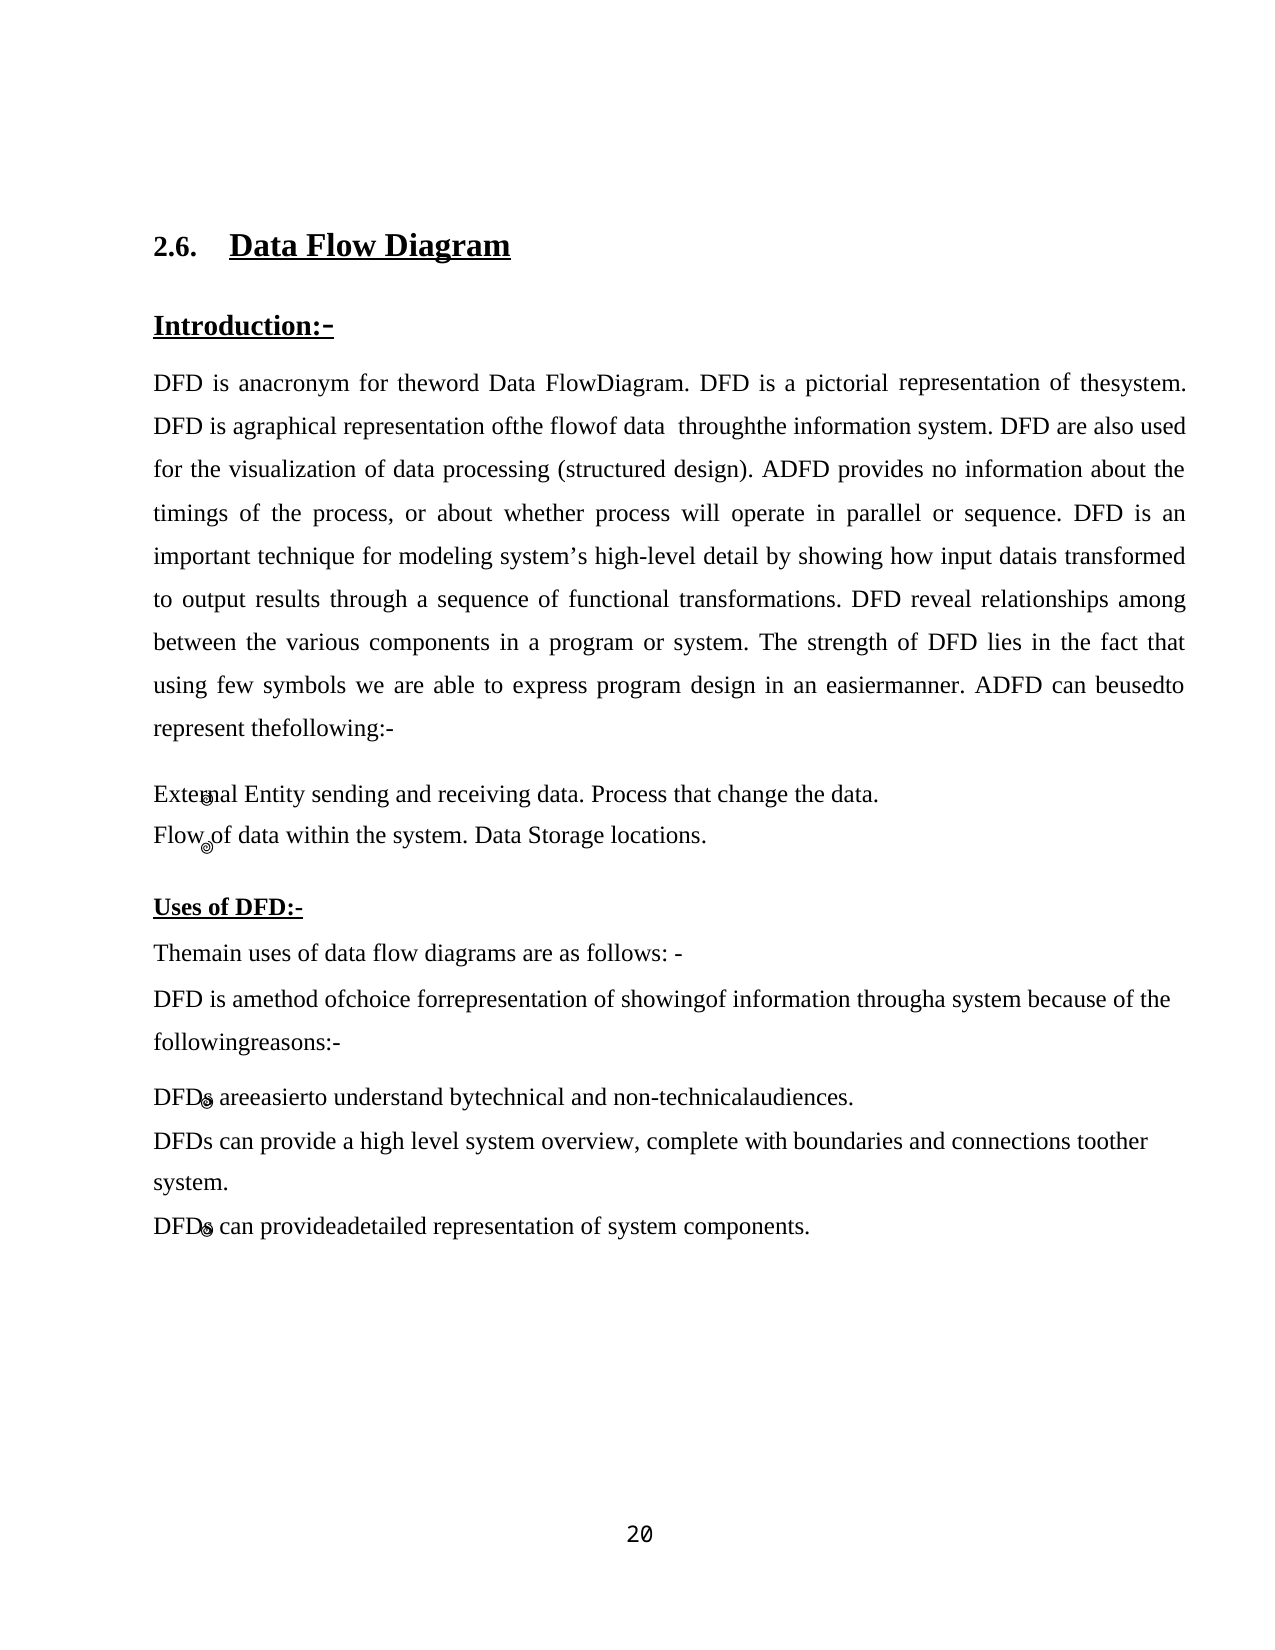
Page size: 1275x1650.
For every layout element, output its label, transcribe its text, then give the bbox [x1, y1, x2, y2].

picture [200, 1239, 228, 1245]
picture [200, 808, 228, 814]
text Themain uses of data flow diagrams are as follows: - [153, 938, 1187, 967]
text DFDs can provideadetailed representation of system components. [153, 1211, 1187, 1239]
list Data Flow Diagram [153, 222, 1187, 265]
text DFDs can provide a high level system overview, complete with boundaries and connections toother system. [153, 1126, 1187, 1196]
text External Entity sending and receiving data. Process that change the data. [153, 779, 1187, 808]
text DFD is anacronym for theword Data FlowDiagram. DFD is a pictorial representation of thesystem. DFD is agraphical representation ofthe flowof data throughthe information system. DFD are also used for the visualization of data processing (structured design). ADFD provides no information about the timings of the process, or about whether process will operate in parallel or sequence. DFD is an important technique for modeling system’s high-level detail by showing how input datais transformed to output results through a sequence of functional transformations. DFD reveal relationships among between the various components in a program or system. The strength of DFD lies in the fact that using few symbols we are able to express program design in an easiermanner. ADFD can beusedto represent thefollowing:- [153, 367, 1187, 742]
text Introduction:- [153, 296, 1187, 345]
text DFDs areeasierto understand bytechnical and non-technicalaudiences. [153, 1082, 1187, 1111]
picture [200, 849, 228, 862]
picture [200, 1111, 228, 1117]
text Uses of DFD:- [153, 892, 1187, 921]
text Flow of data within the system. Data Storage locations. [153, 821, 1187, 849]
text DFD is amethod ofchoice forrepresentation of showingof information througha system because of the followingreasons:- [153, 984, 1187, 1056]
